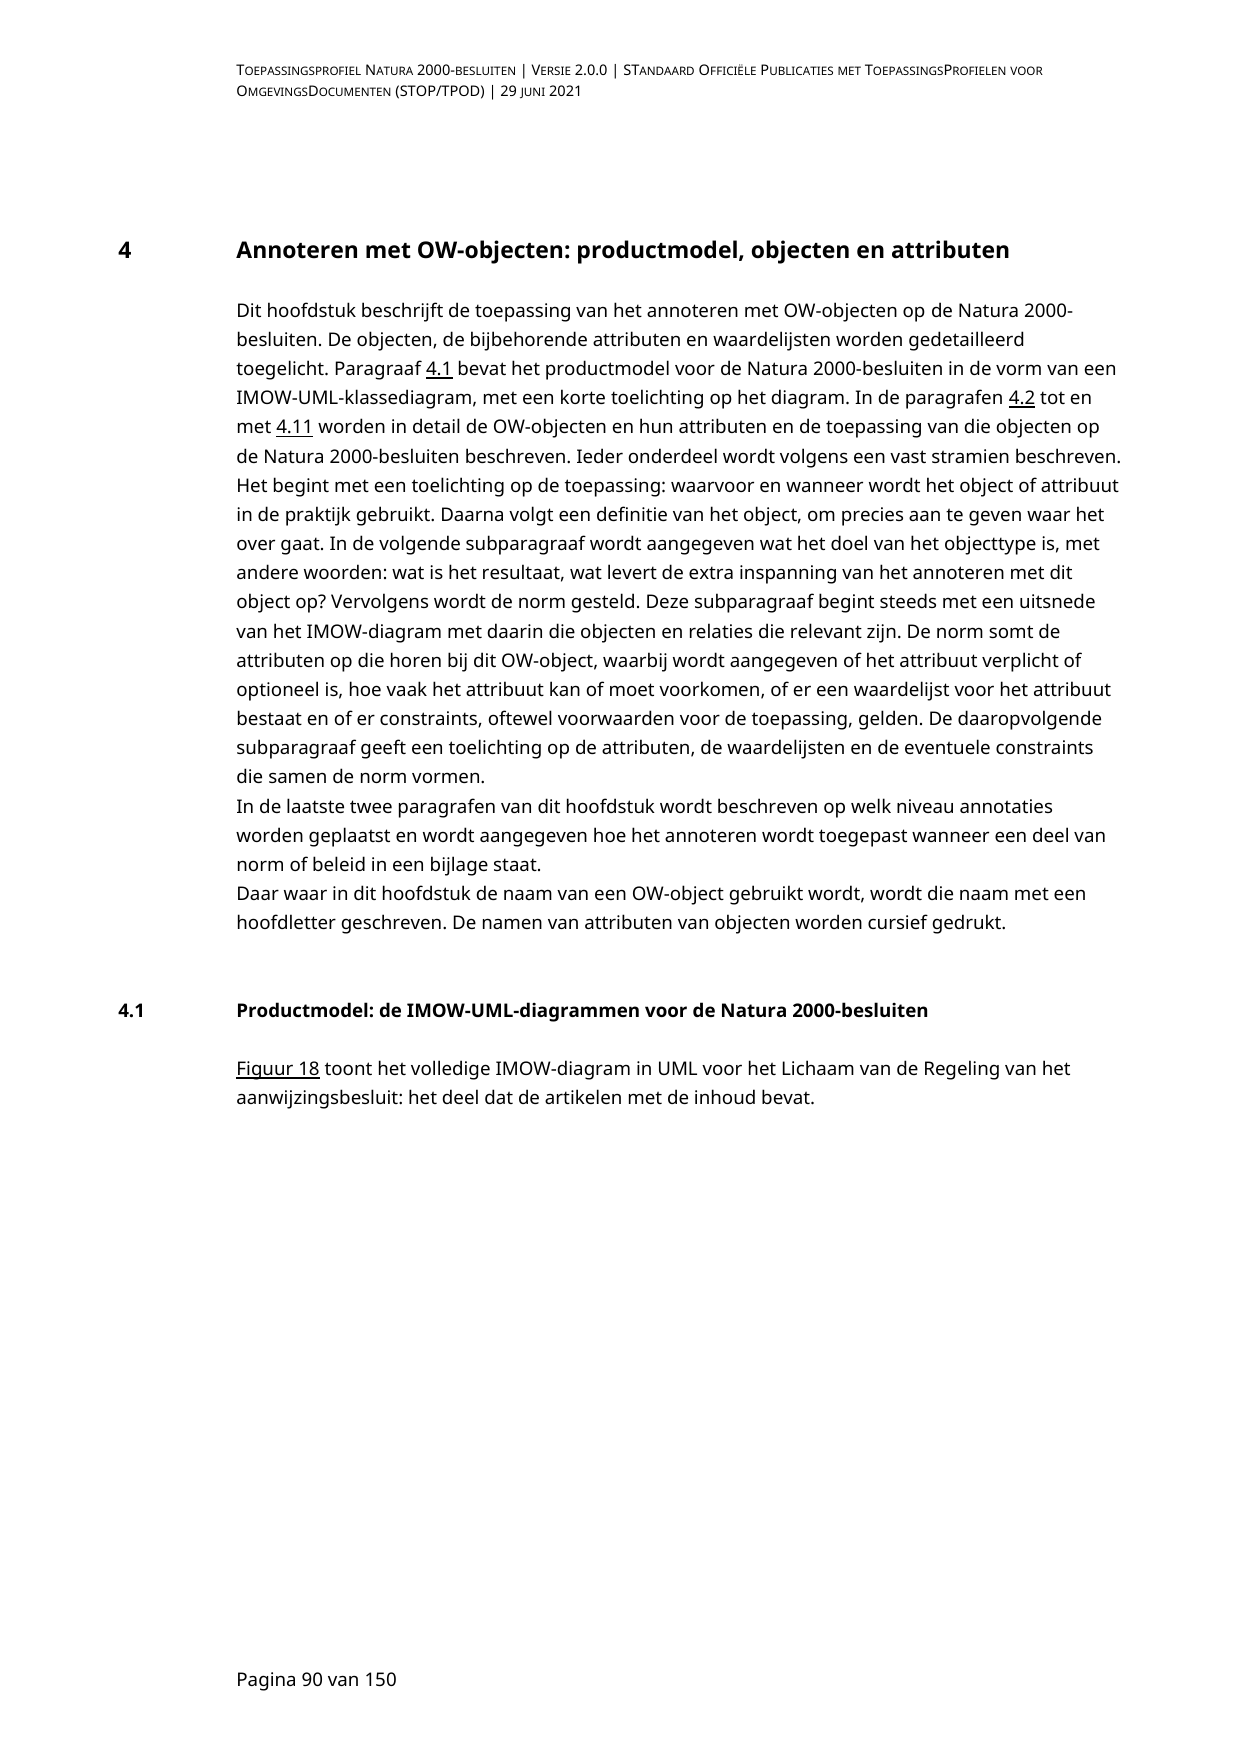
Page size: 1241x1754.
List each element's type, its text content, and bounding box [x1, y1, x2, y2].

subtitle Productmodel: de IMOW-UML-diagrammen voor de Natura 2000-besluiten [118, 994, 1122, 1023]
text Figuur 18 toont het volledige IMOW-diagram in UML voor het Lichaam van de Regeling van het aanwijzingsbesluit: het deel dat de artikelen met de inhoud bevat. [236, 1052, 1122, 1111]
text In de laatste twee paragrafen van dit hoofdstuk wordt beschreven op welk niveau annotaties worden geplaatst en wordt aangegeven hoe het annoteren wordt toegepast wanneer een deel van norm of beleid in een bijlage staat. [236, 790, 1122, 877]
text Dit hoofdstuk beschrijft de toepassing van het annoteren met OW-objecten op de Natura 2000-besluiten. De objecten, de bijbehorende attributen en waardelijsten worden gedetailleerd toegelicht. Paragraaf 7.1 bevat het productmodel voor de Natura 2000-besluiten in de vorm van een IMOW-UML-klassediagram, met een korte toelichting op het diagram. In de paragrafen 7.2 tot en met 7.11 worden in detail de OW-objecten en hun attributen en de toepassing van die objecten op de Natura 2000-besluiten beschreven. Ieder onderdeel wordt volgens een vast stramien beschreven. Het begint met een toelichting op de toepassing: waarvoor en wanneer wordt het object of attribuut in de praktijk gebruikt. Daarna volgt een definitie van het object, om precies aan te geven waar het over gaat. In de volgende subparagraaf wordt aangegeven wat het doel van het objecttype is, met andere woorden: wat is het resultaat, wat levert de extra inspanning van het annoteren met dit object op? Vervolgens wordt de norm gesteld. Deze subparagraaf begint steeds met een uitsnede van het IMOW-diagram met daarin die objecten en relaties die relevant zijn. De norm somt de attributen op die horen bij dit OW-object, waarbij wordt aangegeven of het attribuut verplicht of optioneel is, hoe vaak het attribuut kan of moet voorkomen, of er een waardelijst voor het attribuut bestaat en of er constraints, oftewel voorwaarden voor de toepassing, gelden. De daaropvolgende subparagraaf geeft een toelichting op de attributen, de waardelijsten en de eventuele constraints die samen de norm vormen. [236, 294, 1122, 790]
subtitle Annoteren met OW-objecten: productmodel, objecten en attributen [118, 236, 1122, 265]
text Daar waar in dit hoofdstuk de naam van een OW-object gebruikt wordt, wordt die naam met een hoofdletter geschreven. De namen van attributen van objecten worden cursief gedrukt. [236, 877, 1122, 936]
